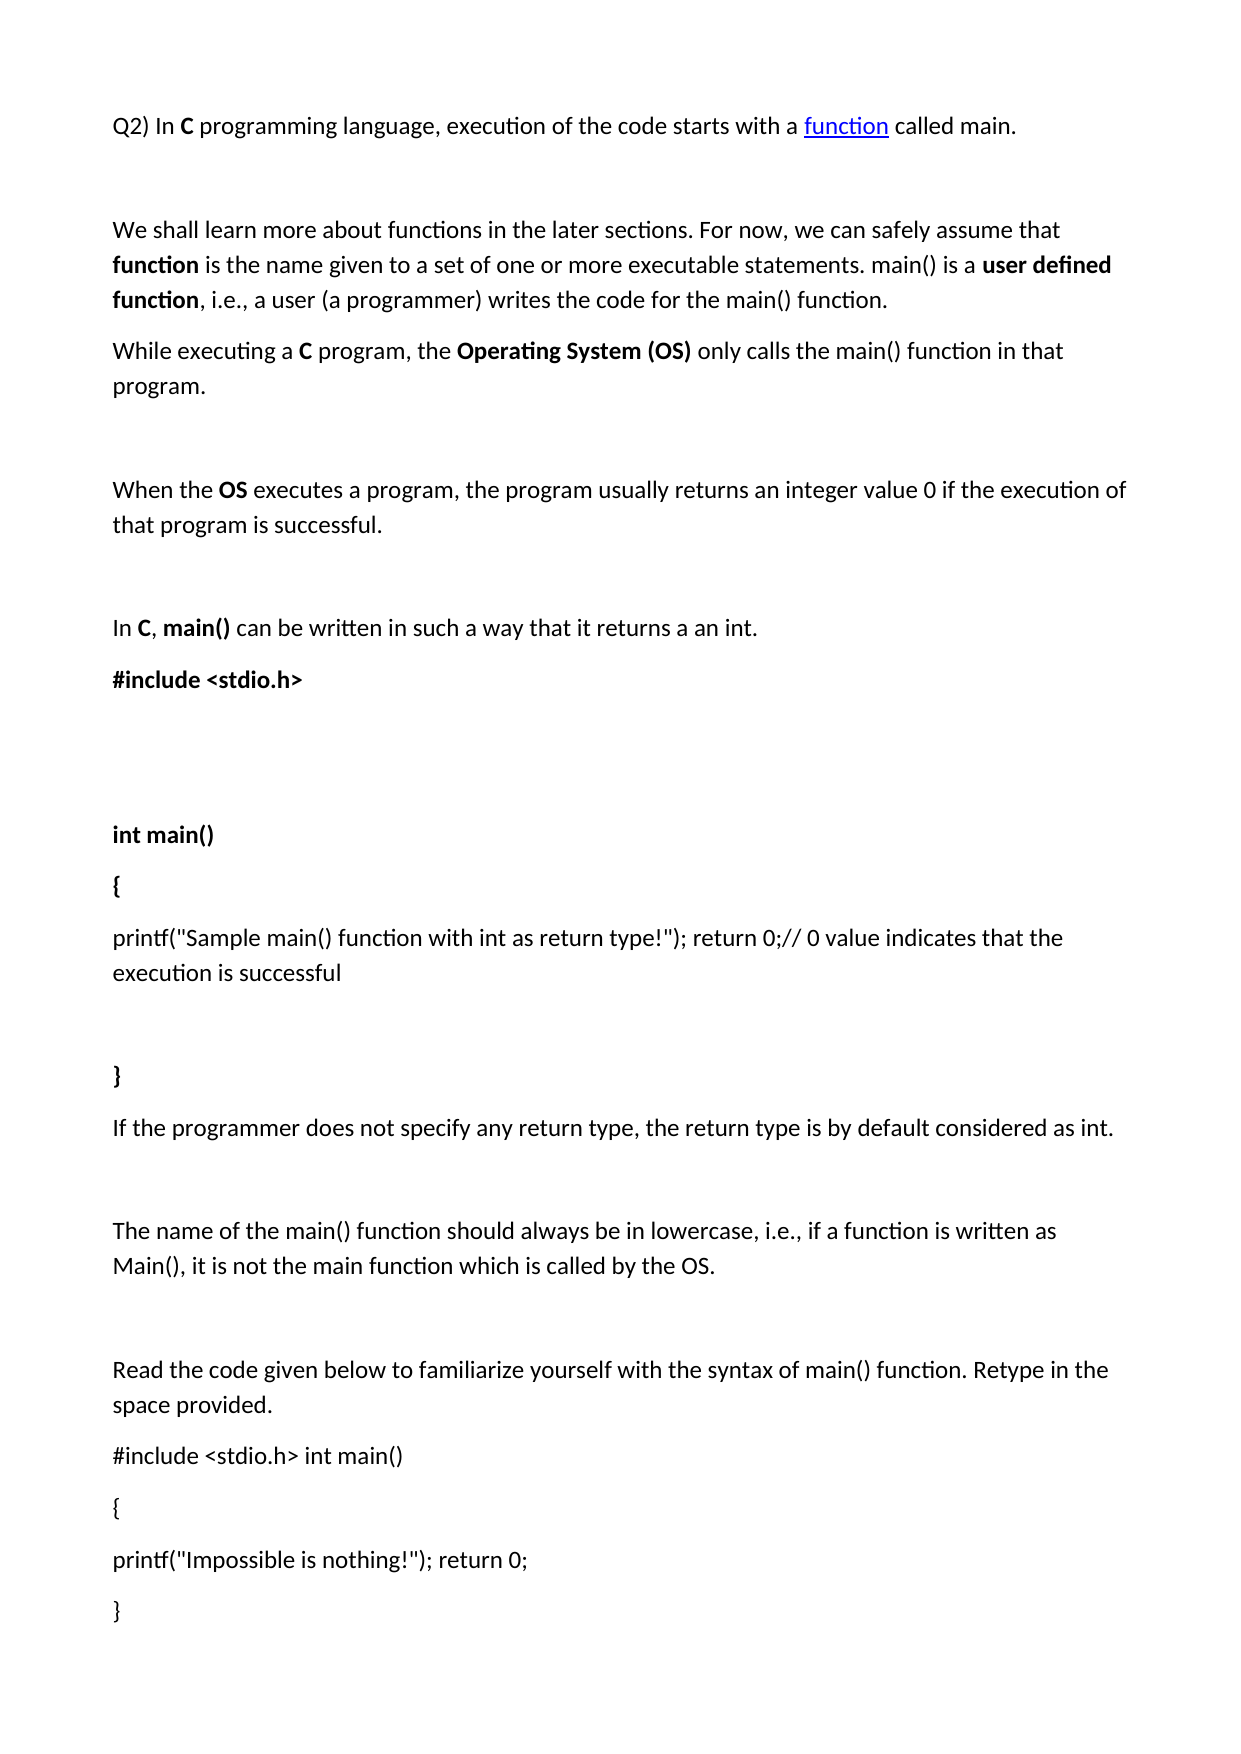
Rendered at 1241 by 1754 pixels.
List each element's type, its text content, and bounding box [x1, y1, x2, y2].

text printf("Sample main() function with int as return type!"); return 0;// 0 value indicates that the execution is successful [112, 922, 1128, 988]
text } [112, 1595, 1128, 1626]
text We shall learn more about functions in the later sections. For now, we can safely assume that function is the name given to a set of one or more executable statements. main() is a user defined function, i.e., a user (a programmer) writes the code for the main() function. [112, 214, 1128, 314]
text int main() [112, 819, 1128, 849]
text In C, main() can be written in such a way that it returns a an int. [112, 612, 1128, 643]
text printf("Impossible is nothing!"); return 0; [112, 1544, 1128, 1574]
text #include <stdio.h> [112, 664, 1128, 694]
text { [112, 870, 1128, 901]
text The name of the main() function should always be in lowercase, i.e., if a function is written as Main(), it is not the main function which is called by the OS. [112, 1215, 1128, 1281]
text #include <stdio.h> int main() [112, 1440, 1128, 1471]
text Q2) In C programming language, execution of the code starts with a function called main. [112, 110, 1128, 141]
text While executing a C program, the Operating System (OS) only calls the main() function in that program. [112, 335, 1128, 401]
text Read the code given below to familiarize yourself with the syntax of main() function. Retype in the space provided. [112, 1354, 1128, 1419]
text { [112, 1492, 1128, 1523]
text If the programmer does not specify any return type, the return type is by default considered as int. [112, 1112, 1128, 1143]
text When the OS executes a program, the program usually returns an integer value 0 if the execution of that program is successful. [112, 474, 1128, 539]
text } [112, 1060, 1128, 1091]
